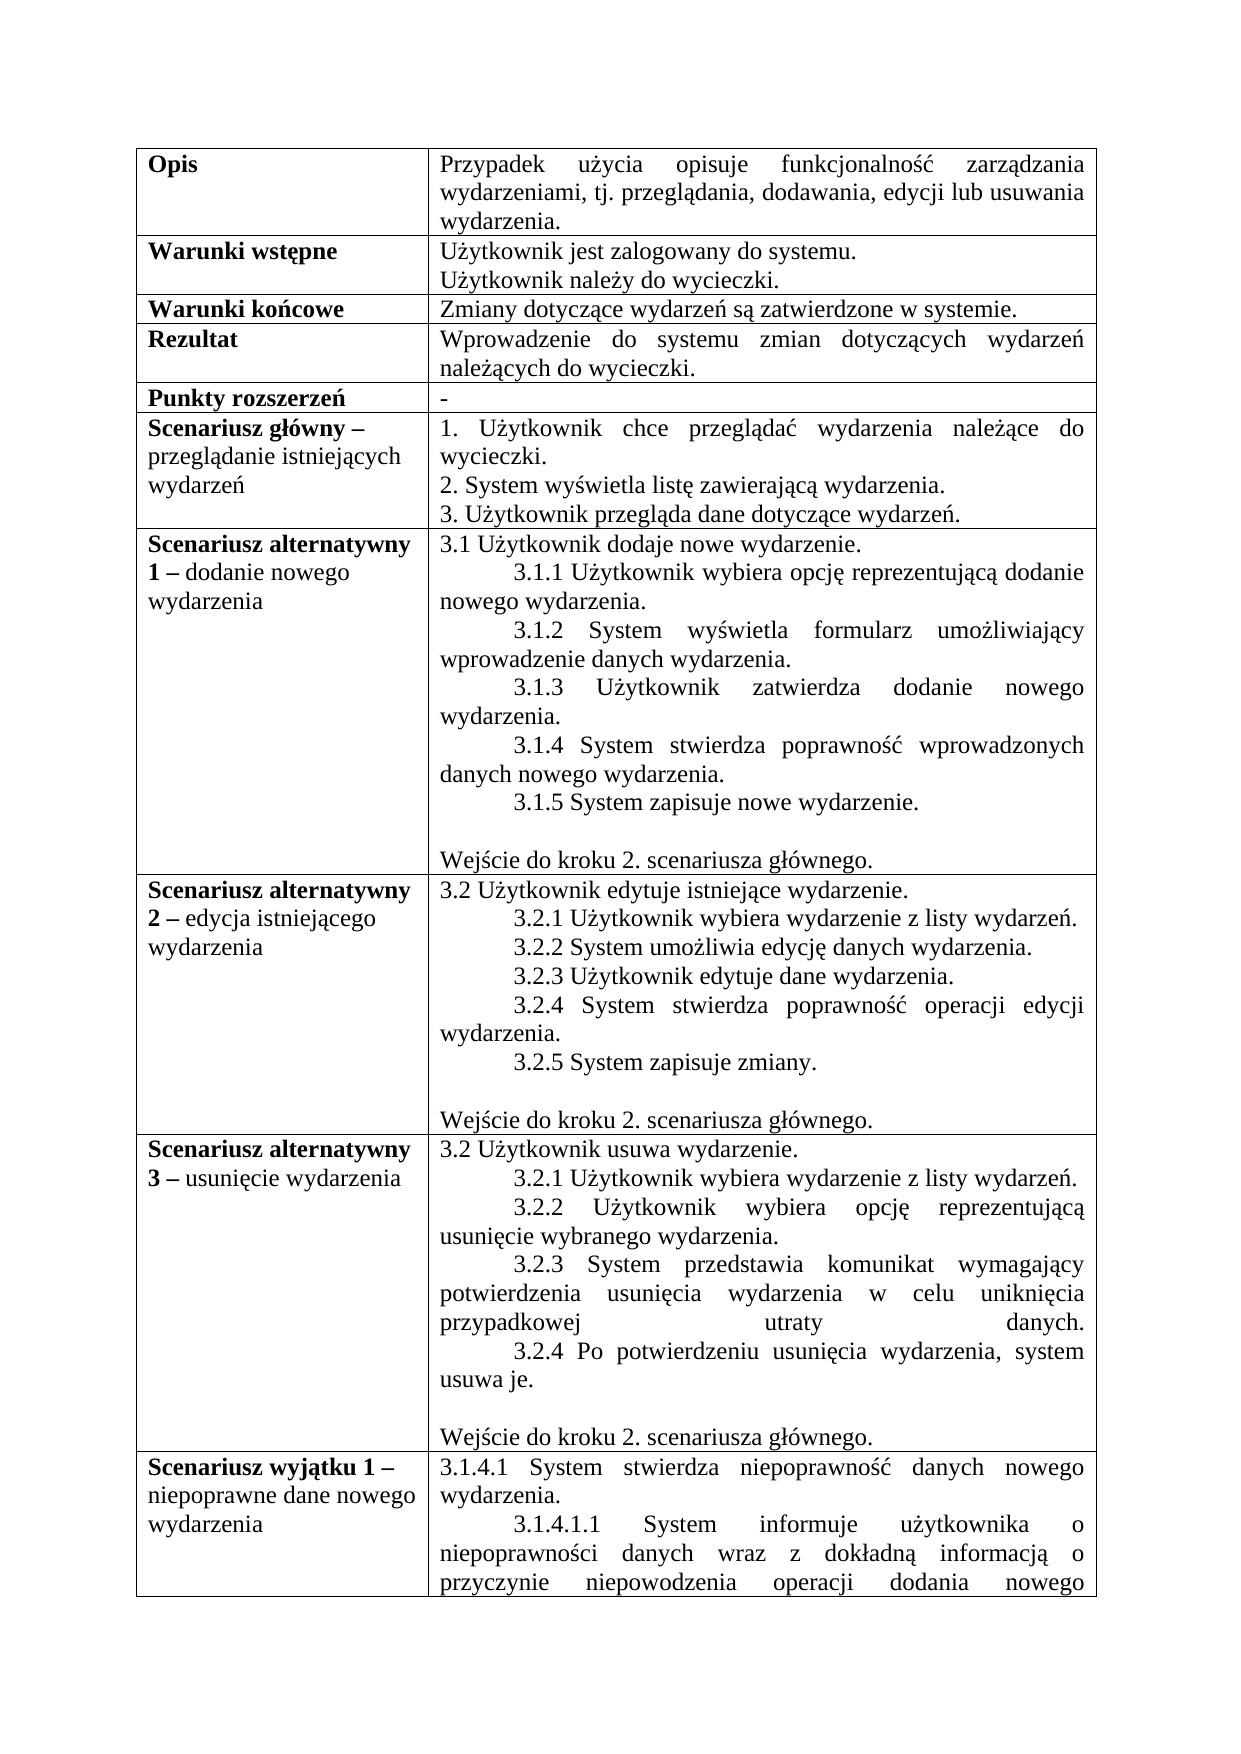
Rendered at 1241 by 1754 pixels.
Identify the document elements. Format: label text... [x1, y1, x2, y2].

table_cell Zmiany dotyczące wydarzeń są zatwierdzone w systemie. [429, 295, 1096, 323]
table_cell Opis [137, 149, 428, 235]
table_cell 3.2 Użytkownik usuwa wydarzenie. 3.2.1 Użytkownik wybiera wydarzenie z listy wydarzeń. 3.2.2 Użytkownik wybiera opcję reprezentującą usunięcie wybranego wydarzenia. 3.2.3 System przedstawia komunikat wymagający potwierdzenia usunięcia wydarzenia w celu uniknięcia przypadkowej utraty danych. 3.2.4 Po potwierdzeniu usunięcia wydarzenia, system usuwa je. Wejście do kroku 2. scenariusza głównego. [429, 1135, 1096, 1451]
table_cell - [429, 383, 1096, 412]
table_cell Scenariusz alternatywny 2 – edycja istniejącego wydarzenia [137, 875, 428, 1133]
table_cell Warunki wstępne [137, 236, 428, 293]
table_cell Scenariusz alternatywny 3 – usunięcie wydarzenia [137, 1135, 428, 1451]
table_cell 3.1 Użytkownik dodaje nowe wydarzenie. 3.1.1 Użytkownik wybiera opcję reprezentującą dodanie nowego wydarzenia. 3.1.2 System wyświetla formularz umożliwiający wprowadzenie danych wydarzenia. 3.1.3 Użytkownik zatwierdza dodanie nowego wydarzenia. 3.1.4 System stwierdza poprawność wprowadzonych danych nowego wydarzenia. 3.1.5 System zapisuje nowe wydarzenie. Wejście do kroku 2. scenariusza głównego. [429, 529, 1096, 874]
table_cell Przypadek użycia opisuje funkcjonalność zarządzania wydarzeniami, tj. przeglądania, dodawania, edycji lub usuwania wydarzenia. [429, 149, 1096, 235]
table_cell Warunki końcowe [137, 295, 428, 323]
table_cell Wprowadzenie do systemu zmian dotyczących wydarzeń należących do wycieczki. [429, 324, 1096, 382]
table_cell Scenariusz główny – przeglądanie istniejących wydarzeń [137, 413, 428, 528]
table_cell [137, 1452, 428, 1596]
table_cell Rezultat [137, 324, 428, 382]
table_cell Punkty rozszerzeń [137, 383, 428, 412]
table_cell Scenariusz alternatywny 1 – dodanie nowego wydarzenia [137, 529, 428, 874]
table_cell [429, 1452, 1096, 1596]
table_cell Użytkownik jest zalogowany do systemu. Użytkownik należy do wycieczki. [429, 236, 1096, 293]
table_cell 3.2 Użytkownik edytuje istniejące wydarzenie. 3.2.1 Użytkownik wybiera wydarzenie z listy wydarzeń. 3.2.2 System umożliwia edycję danych wydarzenia. 3.2.3 Użytkownik edytuje dane wydarzenia. 3.2.4 System stwierdza poprawność operacji edycji wydarzenia. 3.2.5 System zapisuje zmiany. Wejście do kroku 2. scenariusza głównego. [429, 875, 1096, 1133]
table_cell 1. Użytkownik chce przeglądać wydarzenia należące do wycieczki. 2. System wyświetla listę zawierającą wydarzenia. 3. Użytkownik przegląda dane dotyczące wydarzeń. [429, 413, 1096, 528]
